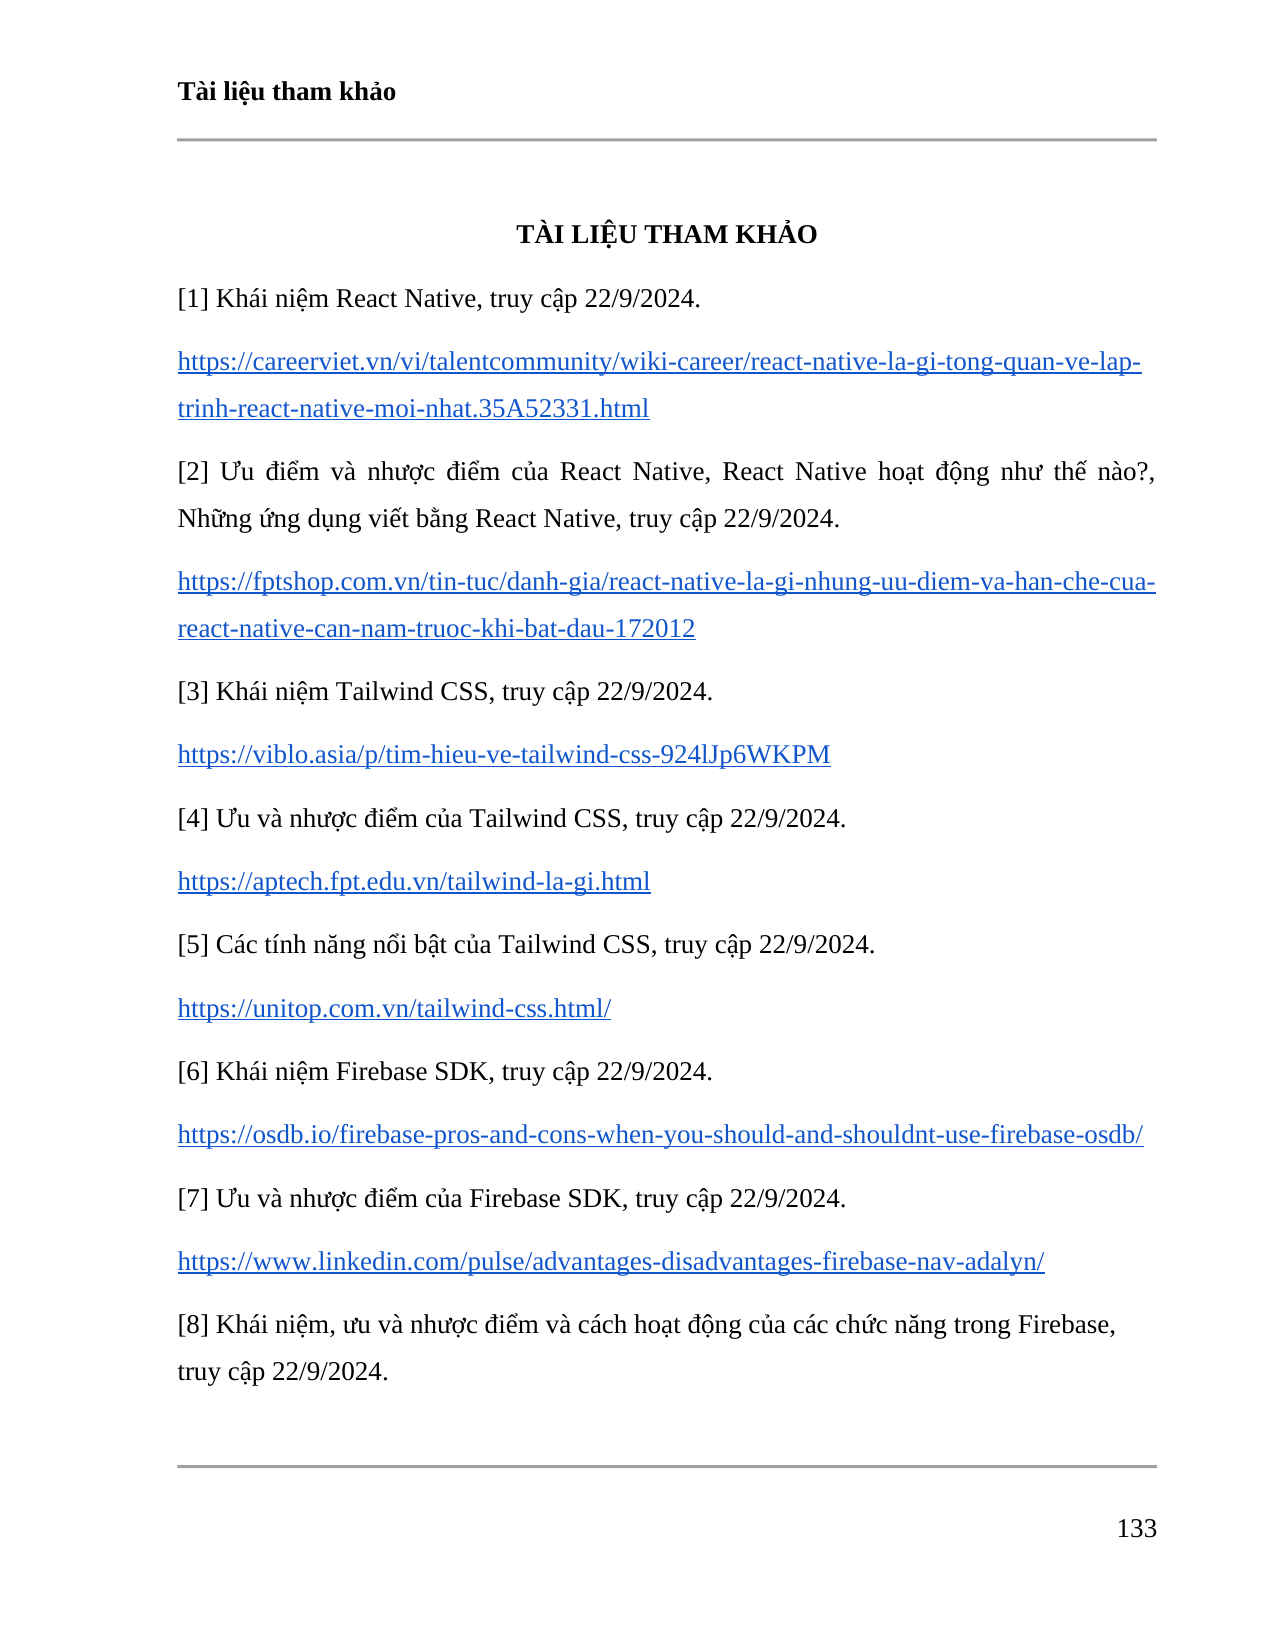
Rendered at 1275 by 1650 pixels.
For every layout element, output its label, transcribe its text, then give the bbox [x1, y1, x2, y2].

subtitle TÀI LIỆU THAM KHẢO [177, 218, 1157, 249]
text [7] Ưu và nhược điểm của Firebase SDK, truy cập 22/9/2024. [177, 1182, 1157, 1213]
text https://fptshop.com.vn/tin-tuc/danh-gia/react-native-la-gi-nhung-uu-diem-va-han-che-cua-react-native-can-nam-truoc-khi-bat-dau-172012 [177, 565, 1157, 643]
text https://osdb.io/firebase-pros-and-cons-when-you-should-and-shouldnt-use-firebase-osdb/ [177, 1118, 1157, 1149]
text [6] Khái niệm Firebase SDK, truy cập 22/9/2024. [177, 1055, 1157, 1086]
text https://www.linkedin.com/pulse/advantages-disadvantages-firebase-nav-adalyn/ [177, 1245, 1157, 1276]
text [4] Ưu và nhược điểm của Tailwind CSS, truy cập 22/9/2024. [177, 802, 1157, 833]
text https://unitop.com.vn/tailwind-css.html/ [177, 992, 1157, 1023]
text https://viblo.asia/p/tim-hieu-ve-tailwind-css-924lJp6WKPM [177, 738, 1157, 769]
text [3] Khái niệm Tailwind CSS, truy cập 22/9/2024. [177, 675, 1157, 706]
text [8] Khái niệm, ưu và nhược điểm và cách hoạt động của các chức năng trong Firebase, truy cập 22/9/2024. [177, 1308, 1157, 1386]
text [2] Ưu điểm và nhược điểm của React Native, React Native hoạt động như thế nào?, Những ứng dụng viết bằng React Native, truy cập 22/9/2024. [177, 455, 1157, 533]
text [1] Khái niệm React Native, truy cập 22/9/2024. [177, 282, 1157, 313]
text [5] Các tính năng nổi bật của Tailwind CSS, truy cập 22/9/2024. [177, 928, 1157, 959]
text https://aptech.fpt.edu.vn/tailwind-la-gi.html [177, 865, 1157, 896]
text https://careerviet.vn/vi/talentcommunity/wiki-career/react-native-la-gi-tong-quan-ve-lap-trinh-react-native-moi-nhat.35A52331.html [177, 345, 1157, 423]
